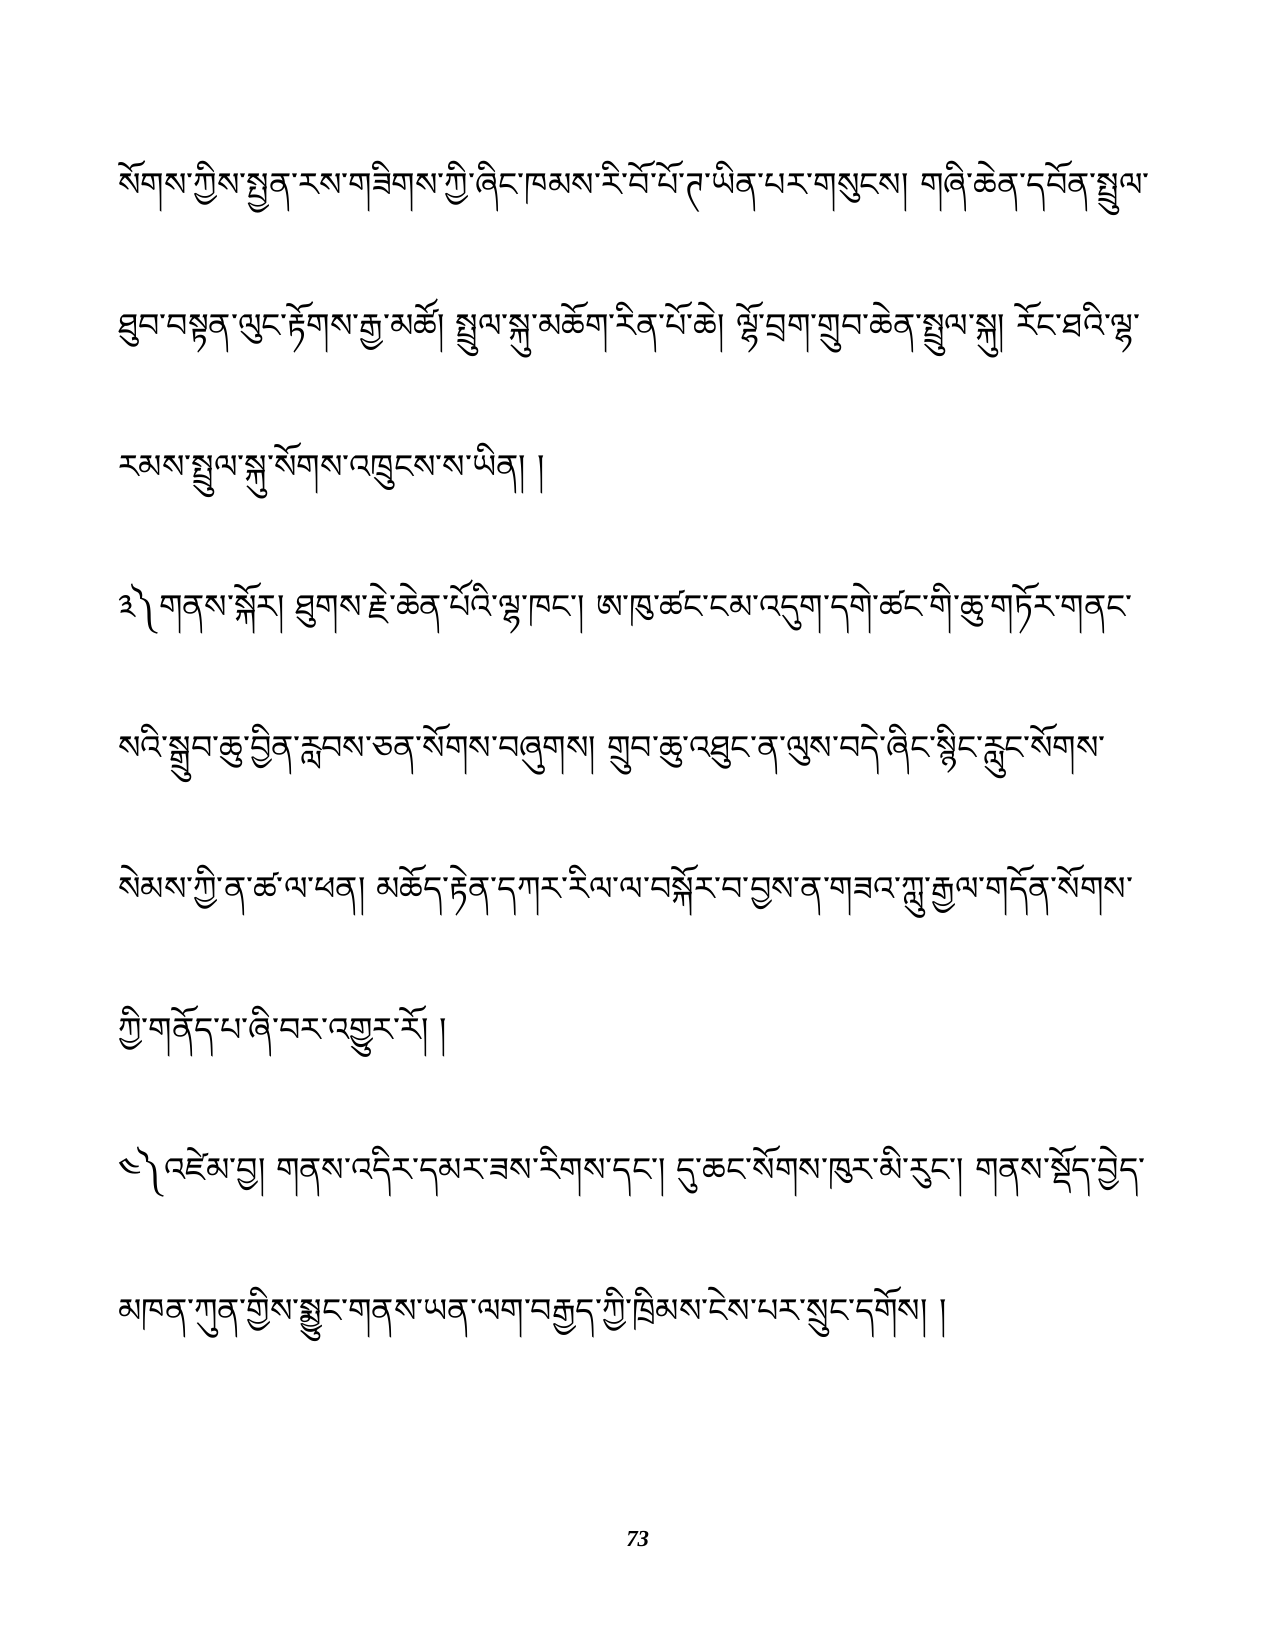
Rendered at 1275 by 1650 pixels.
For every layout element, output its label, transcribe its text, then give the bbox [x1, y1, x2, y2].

text ༣༽གནས་སྐོར། ཐུགས་རྗེ་ཆེན་པོའི་ལྷ་ཁང་། ཨ་ཁུ་ཚང་ངམ་འདུག་དགེ་ཚང་གི་ཆུ་གཏོར་གནང་སའི་སྒྲུབ་ཆུ་བྱིན་རླབས་ཅན་སོགས་བཞུགས། གྲུབ་ཆུ་འཐུང་ན་ལུས་བདེ་ཞིང་སྙིང་རླུང་སོགས་སེམས་ཀྱི་ན་ཚ་ལ་ཕན། མཆོད་རྟེན་དཀར་རིལ་ལ་བསྐོར་བ་བྱས་ན་གཟའ་ཀླུ་རྒྱལ་གདོན་སོགས་ཀྱི་གནོད་པ་ཞི་བར་འགྱུར་རོ། ། [118, 570, 1157, 1086]
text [118, 148, 1157, 523]
text ༤༽འཛེམ་བྱ། གནས་འདིར་དམར་ཟས་རིགས་དང་། དུ་ཆང་སོགས་ཁུར་མི་རུང་། གནས་སྡོད་བྱེད་མཁན་ཀུན་གྱིས་སྨྱུང་གནས་ཡན་ལག་བརྒྱད་ཀྱི་ཁྲིམས་ངེས་པར་སྲུང་དགོས། ། [118, 1133, 1157, 1367]
